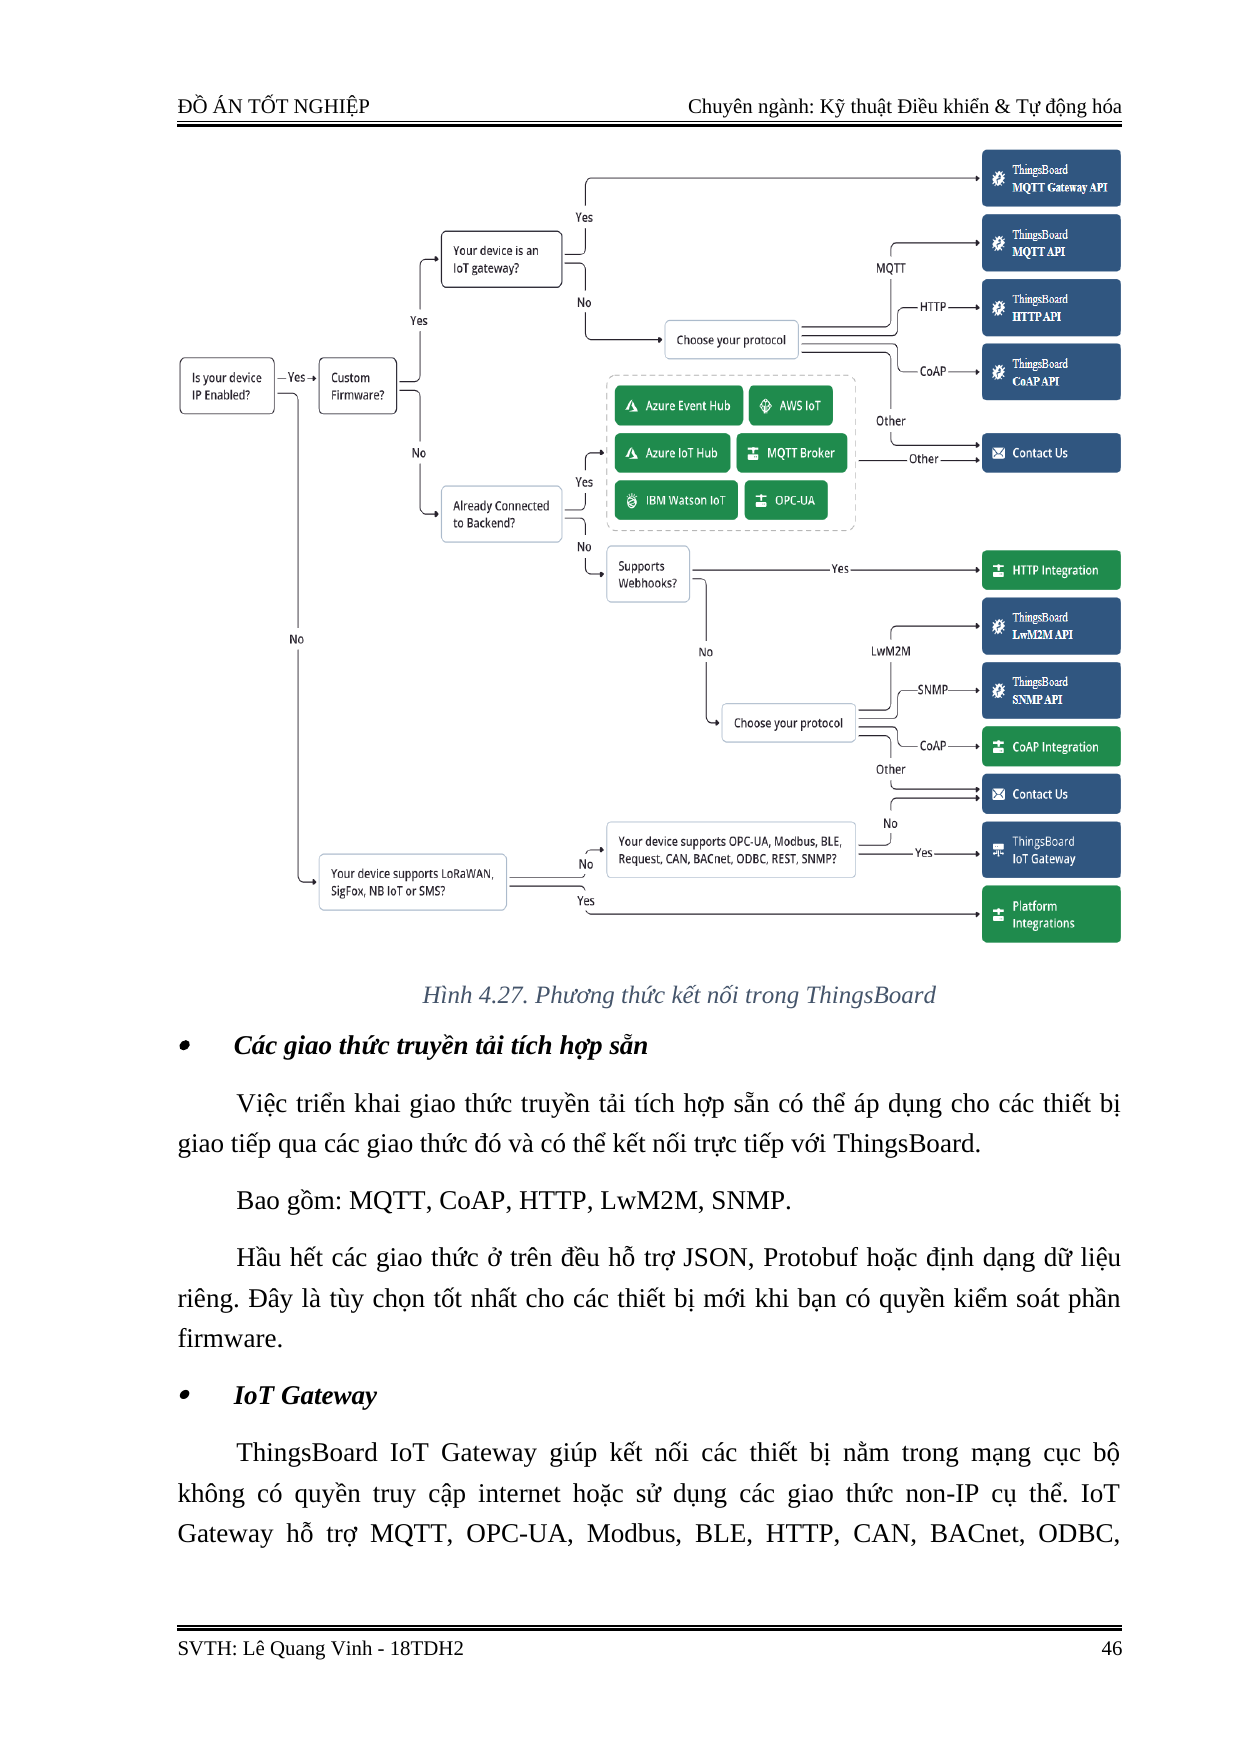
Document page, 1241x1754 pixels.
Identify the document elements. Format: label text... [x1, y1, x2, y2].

text Bao gồm: MQTT, CoAP, HTTP, LwM2M, SNMP. [177, 1184, 1122, 1215]
picture [177, 147, 1123, 954]
list Các giao thức truyền tải tích hợp sẵn [177, 1029, 1122, 1061]
text Việc triển khai giao thức truyền tải tích hợp sẵn có thể áp dụng cho các thiết bị giao tiếp qua các giao thức đó và có thể kết nối trực tiếp với ThingsBoard. [177, 1087, 1122, 1158]
text Hầu hết các giao thức ở trên đều hỗ trợ JSON, Protobuf hoặc định dạng dữ liệu riêng. Đây là tùy chọn tốt nhất cho các thiết bị mới khi bạn có quyền kiểm soát phần firmware. [177, 1241, 1122, 1353]
list IoT Gateway [177, 1379, 1122, 1411]
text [177, 1437, 1122, 1548]
